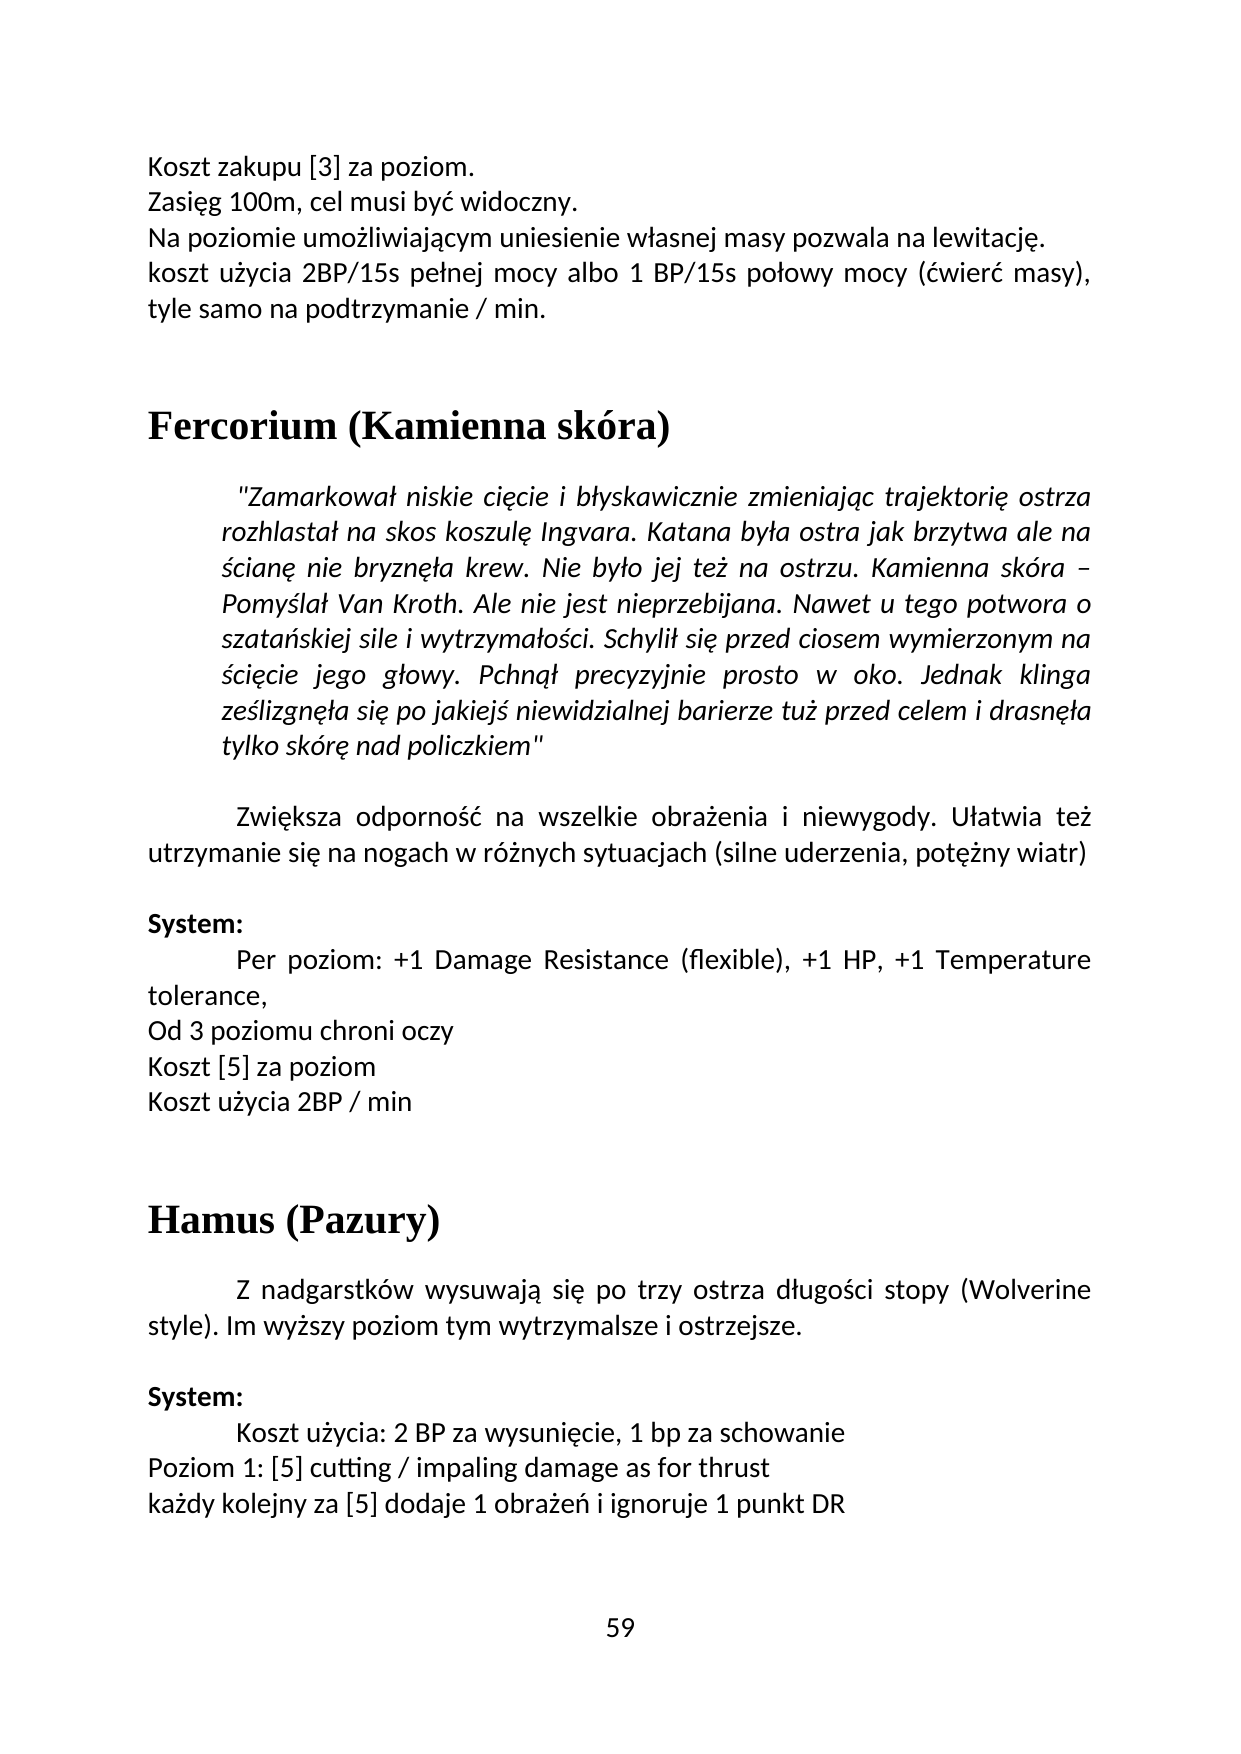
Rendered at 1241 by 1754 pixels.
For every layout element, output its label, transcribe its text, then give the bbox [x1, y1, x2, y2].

text Koszt użycia 2BP / min [148, 1083, 1093, 1119]
text Zasięg 100m, cel musi być widoczny. [148, 183, 1093, 219]
text System: [148, 1378, 1093, 1414]
text każdy kolejny za [5] dodaje 1 obrażeń i ignoruje 1 punkt DR [148, 1485, 1093, 1521]
subtitle Fercorium (Kamienna skóra) [148, 401, 1093, 449]
text Z nadgarstków wysuwają się po trzy ostrza długości stopy (Wolverine style). Im wyższy poziom tym wytrzymalsze i ostrzejsze. [148, 1271, 1093, 1342]
text Per poziom: +1 Damage Resistance (flexible), +1 HP, +1 Temperature tolerance, [148, 941, 1093, 1012]
text Poziom 1: [5] cutting / impaling damage as for thrust [148, 1449, 1093, 1485]
text System: [148, 905, 1093, 941]
text Koszt zakupu [3] za poziom. [148, 148, 1093, 183]
text Od 3 poziomu chroni oczy [148, 1012, 1093, 1048]
text Koszt [5] za poziom [148, 1048, 1093, 1083]
text Koszt użycia: 2 BP za wysunięcie, 1 bp za schowanie [148, 1414, 1093, 1449]
text "Zamarkował niskie cięcie i błyskawicznie zmieniając trajektorię ostrza rozhlastał na skos koszulę Ingvara. Katana była ostra jak brzytwa ale na ścianę nie bryznęła krew. Nie było jej też na ostrzu. Kamienna skóra – Pomyślał Van Kroth. Ale nie jest nieprzebijana. Nawet u tego potwora o szatańskiej sile i wytrzymałości. Schylił się przed ciosem wymierzonym na ścięcie jego głowy. Pchnął precyzyjnie prosto w oko. Jednak klinga ześlizgnęła się po jakiejś niewidzialnej barierze tuż przed celem i drasnęła tylko skórę nad policzkiem" [221, 478, 1093, 763]
text koszt użycia 2BP/15s pełnej mocy albo 1 BP/15s połowy mocy (ćwierć masy), tyle samo na podtrzymanie / min. [148, 254, 1093, 326]
text Zwiększa odporność na wszelkie obrażenia i niewygody. Ułatwia też utrzymanie się na nogach w różnych sytuacjach (silne uderzenia, potężny wiatr) [148, 798, 1093, 870]
text Na poziomie umożliwiającym uniesienie własnej masy pozwala na lewitację. [148, 219, 1093, 254]
subtitle Hamus (Pazury) [148, 1194, 1093, 1242]
